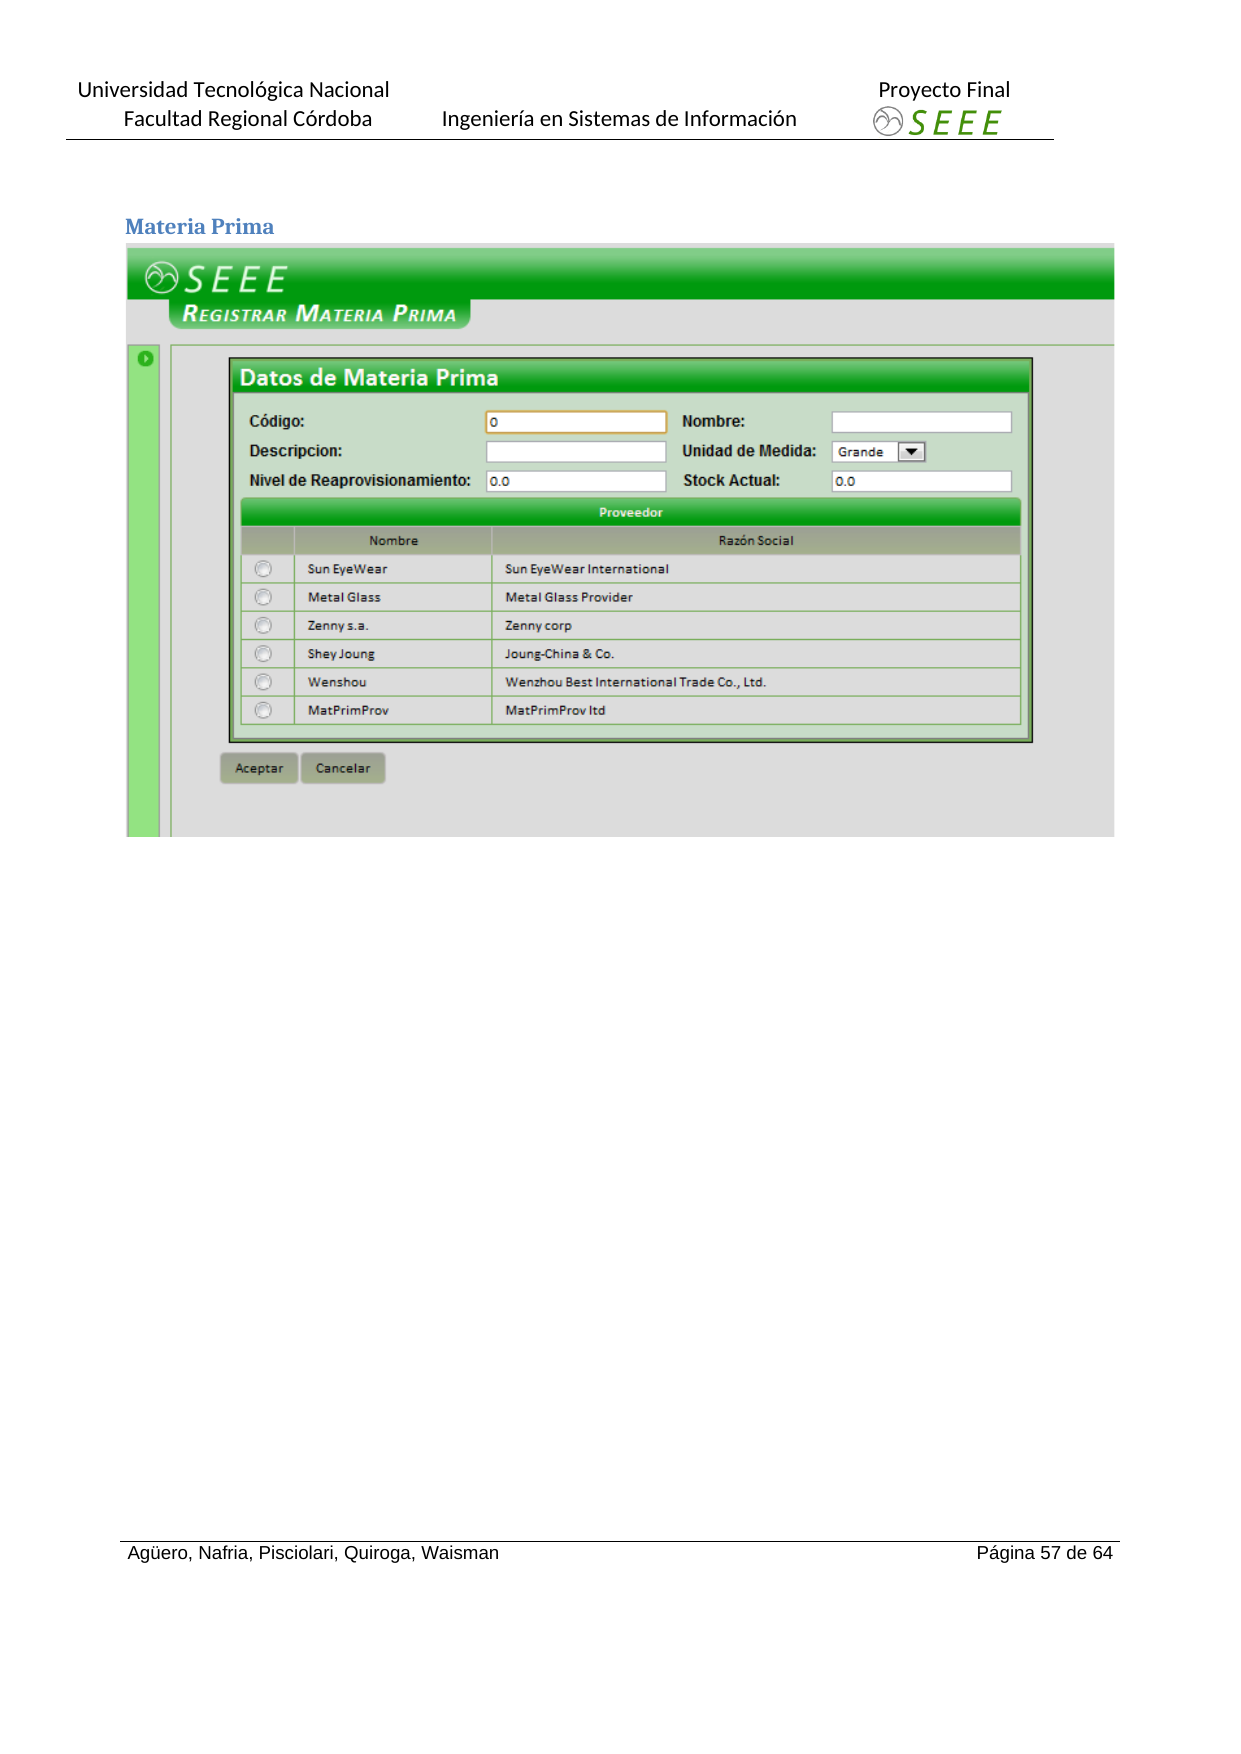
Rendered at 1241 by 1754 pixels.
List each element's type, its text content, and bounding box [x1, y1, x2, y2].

picture [125, 243, 1115, 837]
subtitle Materia Prima [125, 213, 1115, 240]
picture [873, 103, 1004, 139]
